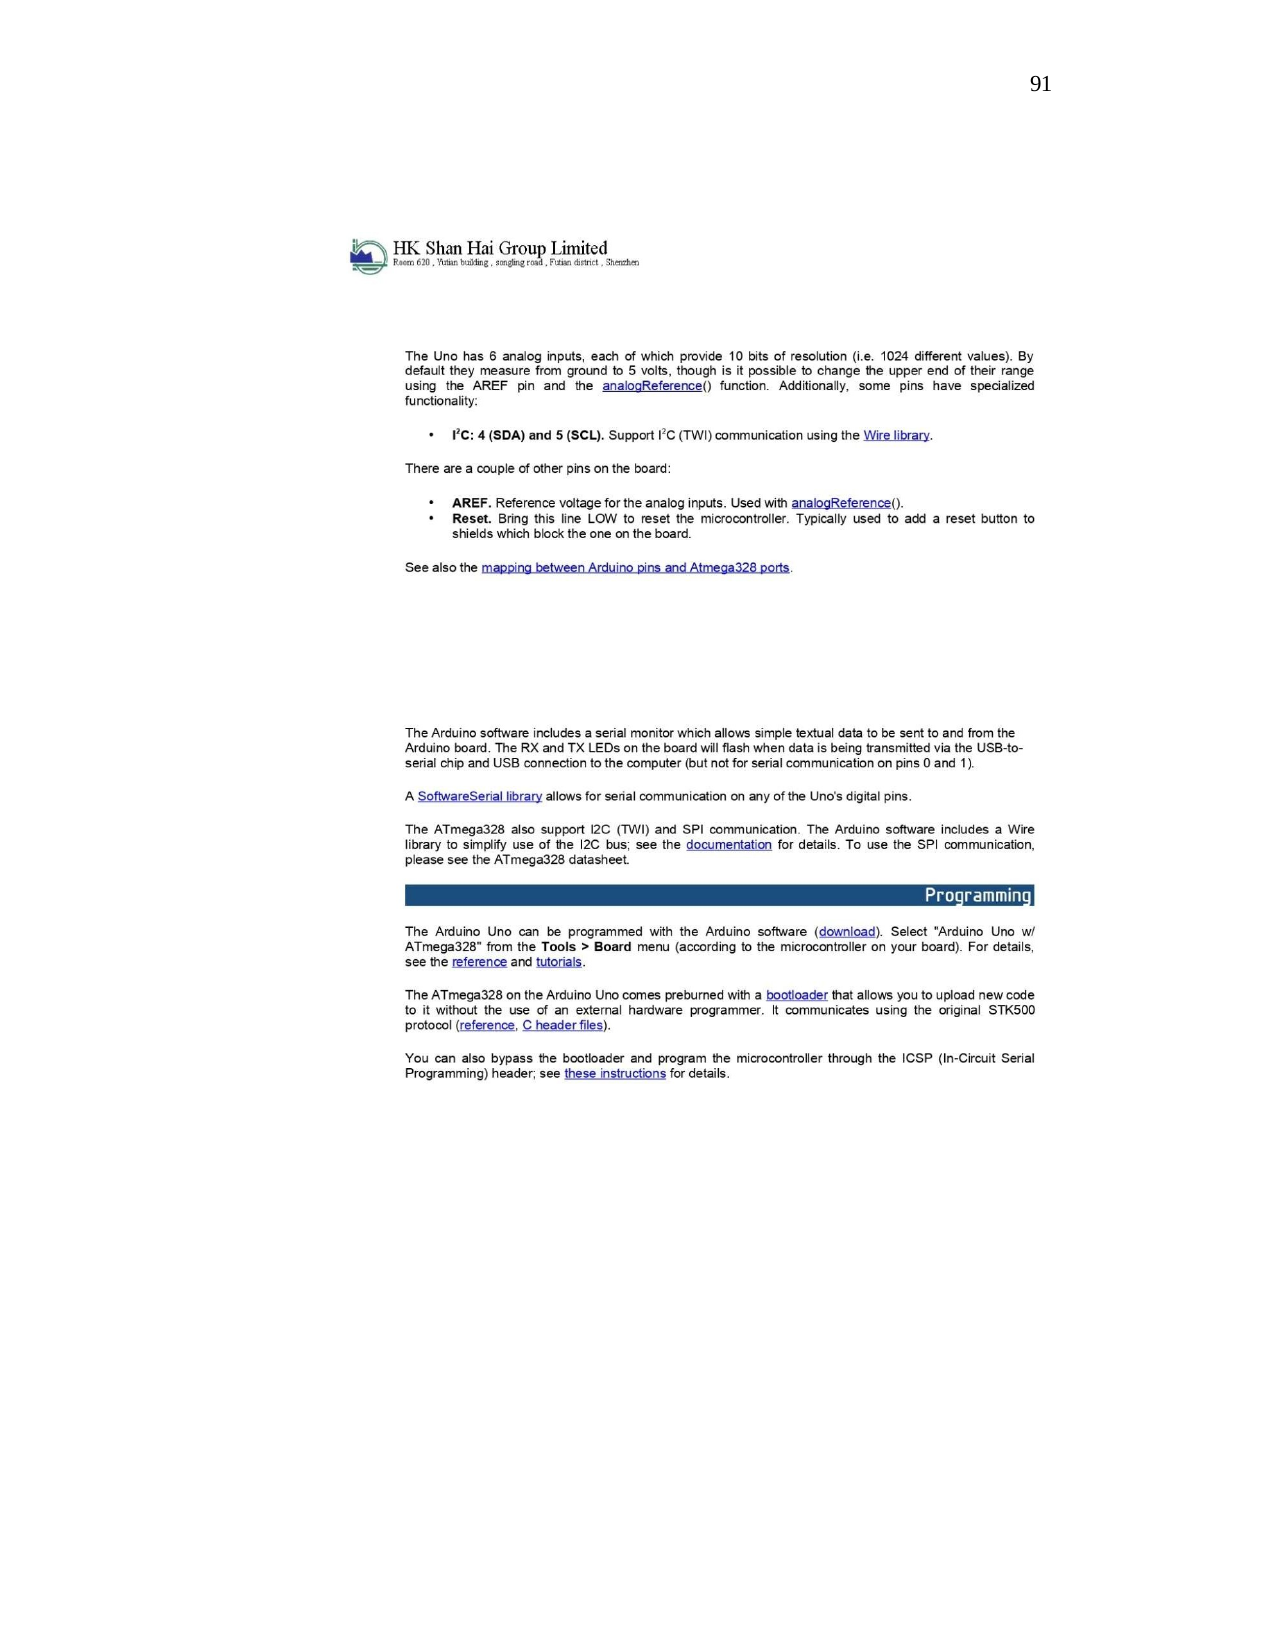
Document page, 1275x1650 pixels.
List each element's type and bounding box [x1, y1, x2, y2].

picture [345, 232, 1040, 1084]
